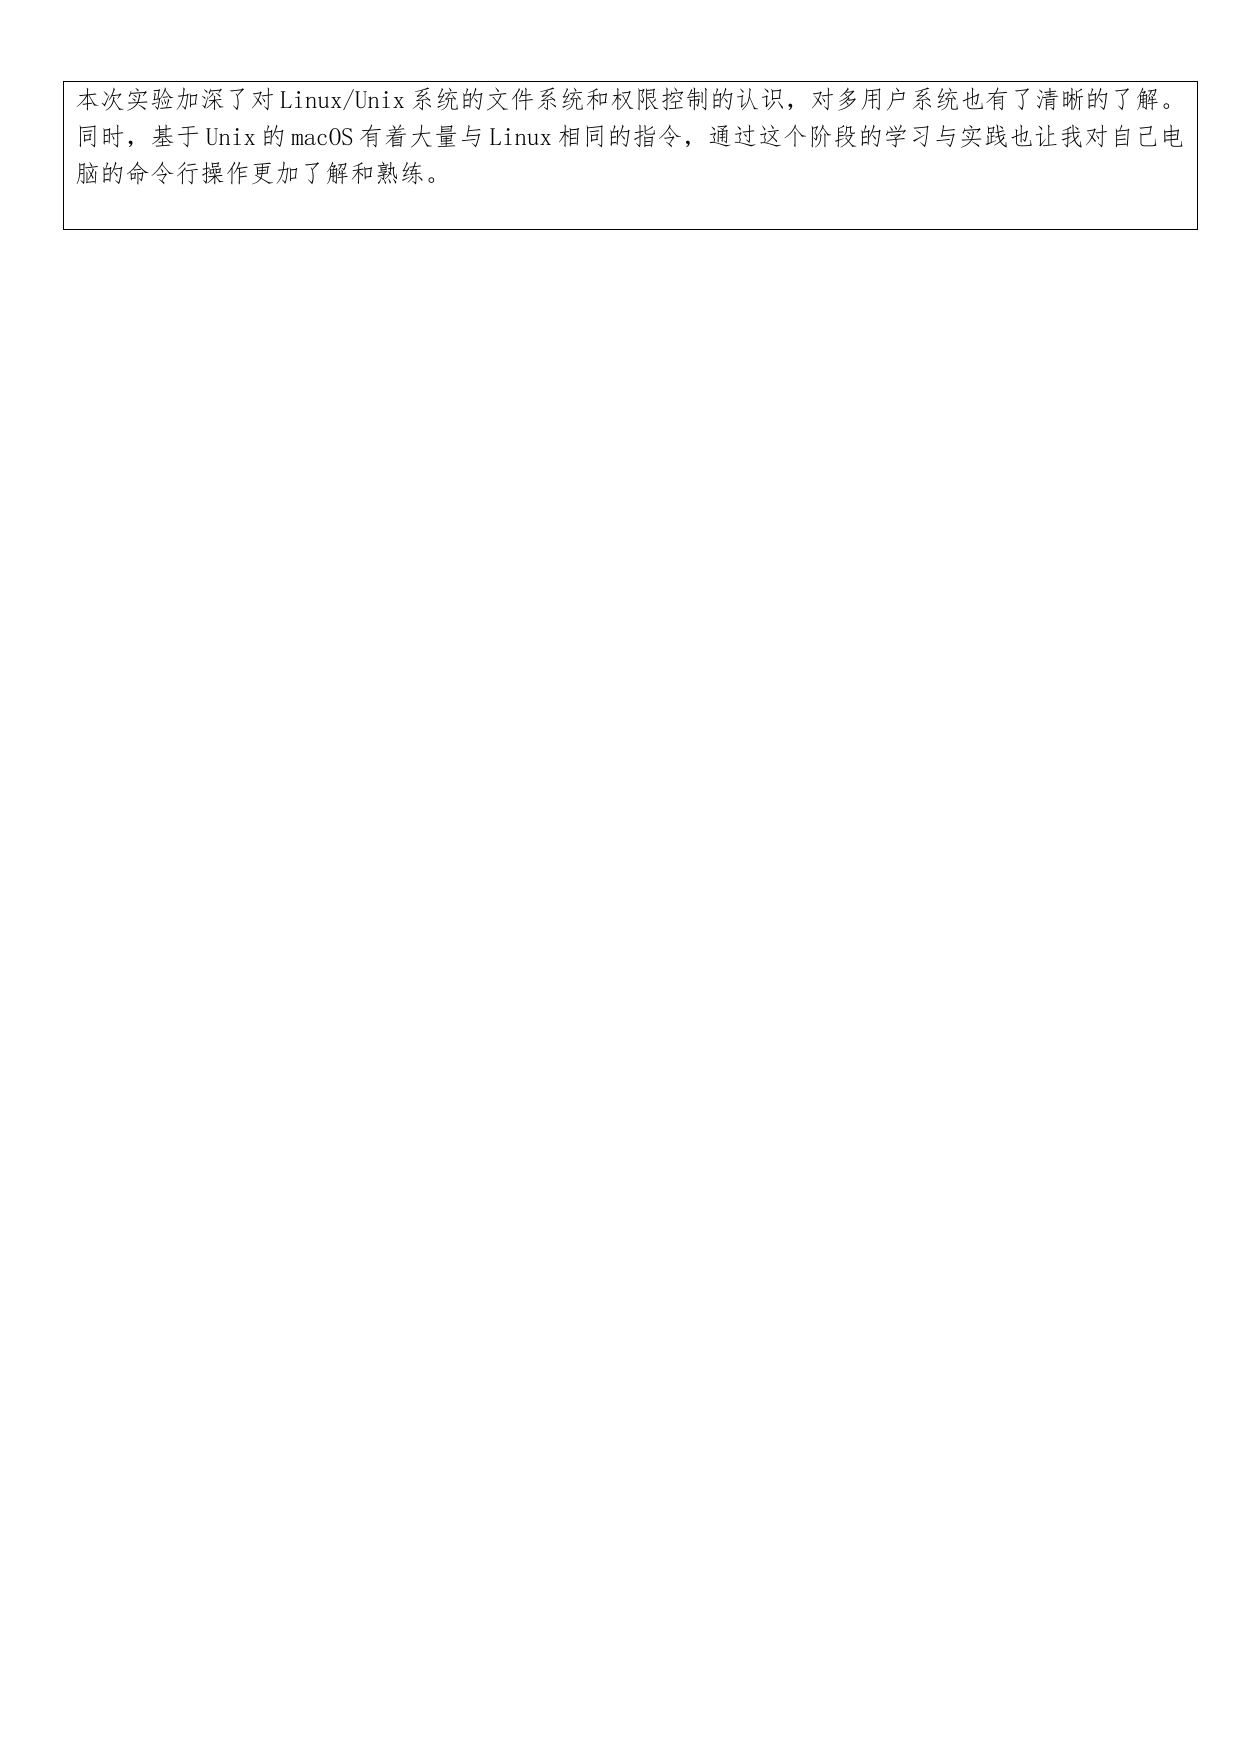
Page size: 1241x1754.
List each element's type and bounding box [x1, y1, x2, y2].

table_cell [64, 82, 1197, 229]
